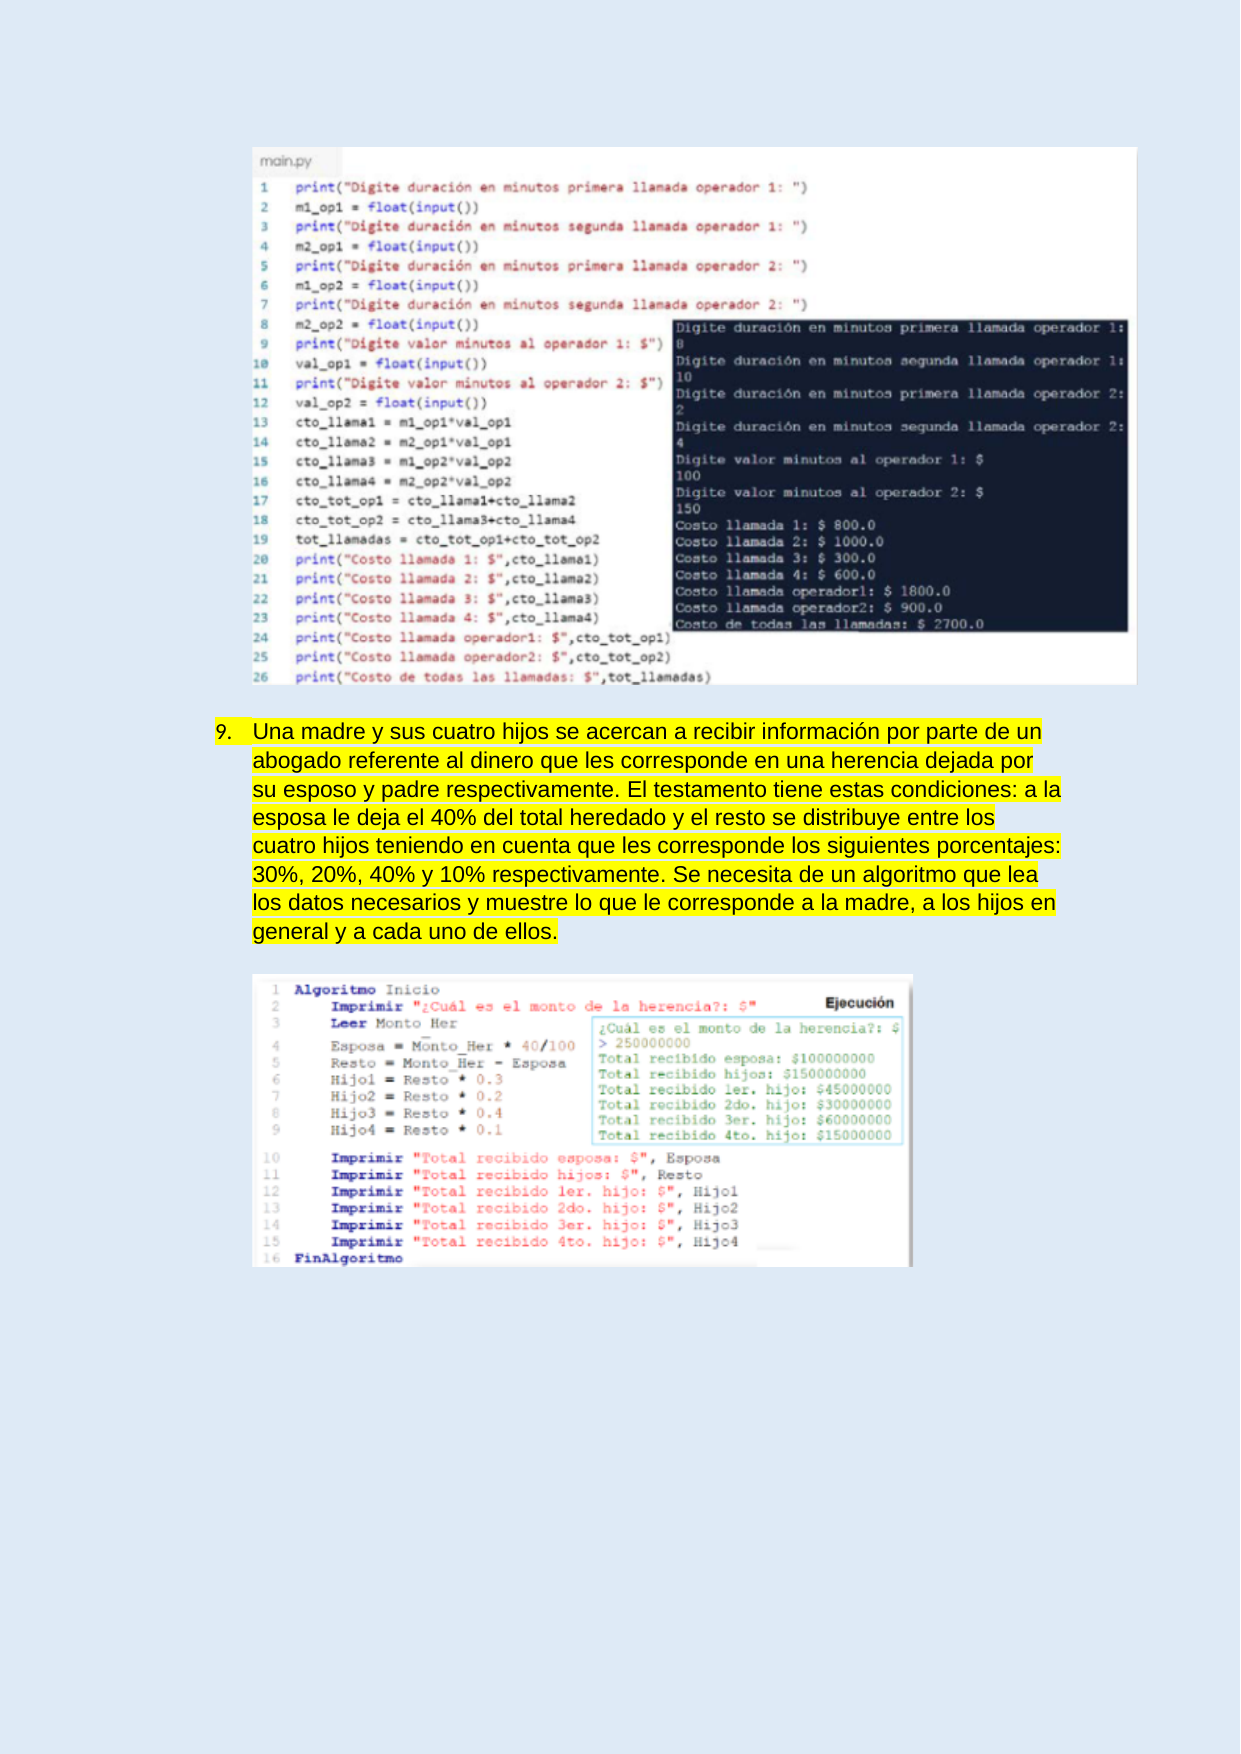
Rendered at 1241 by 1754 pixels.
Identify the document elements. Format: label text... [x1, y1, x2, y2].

picture [252, 147, 1138, 685]
picture [252, 974, 914, 1267]
list Una madre y sus cuatro hijos se acercan a recibir información por parte de un abogado referente al dinero que les corresponde en una herencia dejada por su esposo y padre respectivamente. El testamento tiene estas condiciones: a la esposa le deja el 40% del total heredado y el resto se distribuye entre los cuatro hijos teniendo en cuenta que les corresponde los siguientes porcentajes: 30%, 20%, 40% y 10% respectivamente. Se necesita de un algoritmo que lea los datos necesarios y muestre lo que le corresponde a la madre, a los hijos en general y a cada uno de ellos. [215, 717, 1063, 944]
